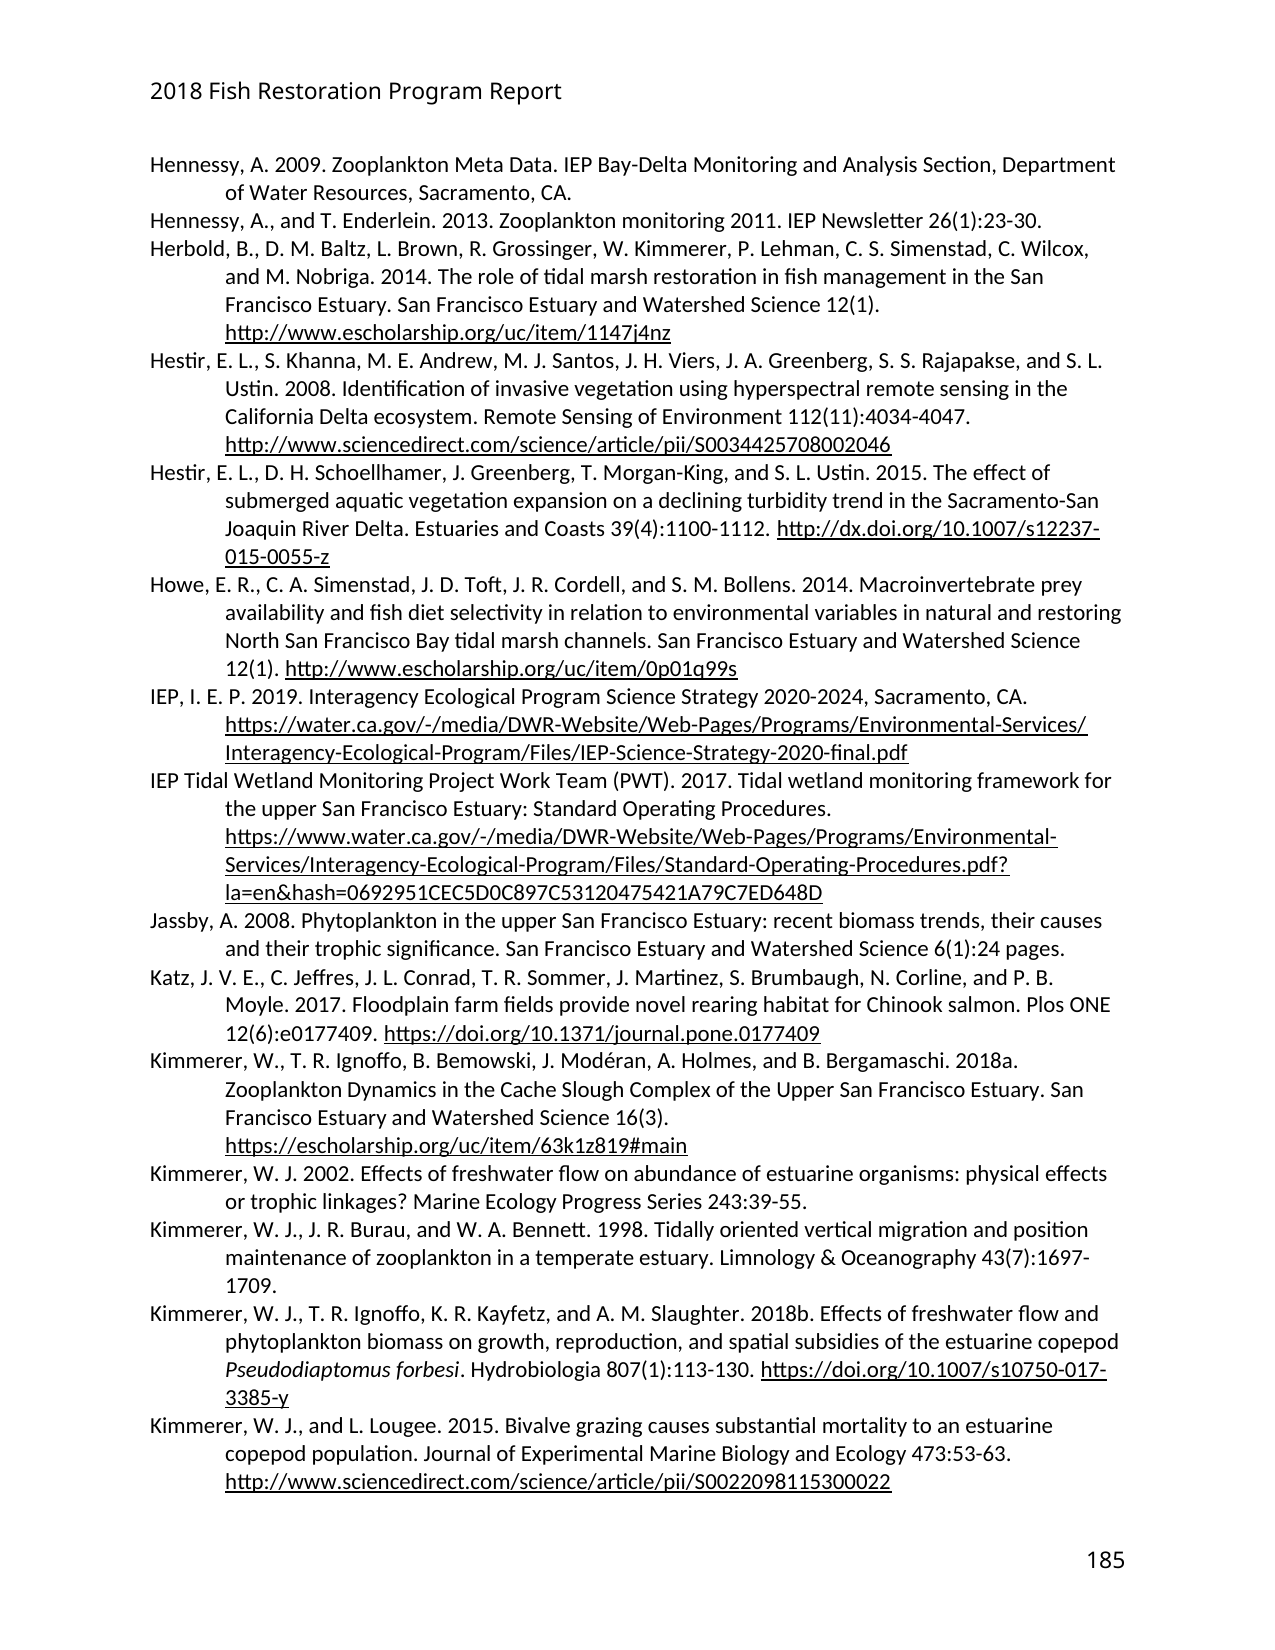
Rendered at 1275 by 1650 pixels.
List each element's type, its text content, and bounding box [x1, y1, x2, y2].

text Katz, J. V. E., C. Jeffres, J. L. Conrad, T. R. Sommer, J. Martinez, S. Brumbaugh, N. Corline, and P. B. Moyle. 2017. Floodplain farm fields provide novel rearing habitat for Chinook salmon. Plos ONE 12(6):e0177409. https://doi.org/10.1371/journal.pone.0177409 [150, 963, 1125, 1047]
text Hestir, E. L., D. H. Schoellhamer, J. Greenberg, T. Morgan-King, and S. L. Ustin. 2015. The effect of submerged aquatic vegetation expansion on a declining turbidity trend in the Sacramento-San Joaquin River Delta. Estuaries and Coasts 39(4):1100-1112. http://dx.doi.org/10.1007/s12237-015-0055-z [150, 458, 1125, 570]
text Howe, E. R., C. A. Simenstad, J. D. Toft, J. R. Cordell, and S. M. Bollens. 2014. Macroinvertebrate prey availability and fish diet selectivity in relation to environmental variables in natural and restoring North San Francisco Bay tidal marsh channels. San Francisco Estuary and Watershed Science 12(1). http://www.escholarship.org/uc/item/0p01q99s [150, 570, 1125, 682]
text Kimmerer, W. J. 2002. Effects of freshwater flow on abundance of estuarine organisms: physical effects or trophic linkages? Marine Ecology Progress Series 243:39-55. [150, 1159, 1125, 1215]
text Hennessy, A., and T. Enderlein. 2013. Zooplankton monitoring 2011. IEP Newsletter 26(1):23-30. [150, 206, 1125, 234]
text Kimmerer, W., T. R. Ignoffo, B. Bemowski, J. Modéran, A. Holmes, and B. Bergamaschi. 2018a. Zooplankton Dynamics in the Cache Slough Complex of the Upper San Francisco Estuary. San Francisco Estuary and Watershed Science 16(3). https://escholarship.org/uc/item/63k1z819#main [150, 1047, 1125, 1159]
text Jassby, A. 2008. Phytoplankton in the upper San Francisco Estuary: recent biomass trends, their causes and their trophic significance. San Francisco Estuary and Watershed Science 6(1):24 pages. [150, 907, 1125, 963]
text Kimmerer, W. J., J. R. Burau, and W. A. Bennett. 1998. Tidally oriented vertical migration and position maintenance of zooplankton in a temperate estuary. Limnology & Oceanography 43(7):1697-1709. [150, 1215, 1125, 1299]
text IEP, I. E. P. 2019. Interagency Ecological Program Science Strategy 2020-2024, Sacramento, CA. https://water.ca.gov/-/media/DWR-Website/Web-Pages/Programs/Environmental-Services/Interagency-Ecological-Program/Files/IEP-Science-Strategy-2020-final.pdf [150, 682, 1125, 766]
text Herbold, B., D. M. Baltz, L. Brown, R. Grossinger, W. Kimmerer, P. Lehman, C. S. Simenstad, C. Wilcox, and M. Nobriga. 2014. The role of tidal marsh restoration in fish management in the San Francisco Estuary. San Francisco Estuary and Watershed Science 12(1). http://www.escholarship.org/uc/item/1147j4nz [150, 234, 1125, 346]
text Kimmerer, W. J., T. R. Ignoffo, K. R. Kayfetz, and A. M. Slaughter. 2018b. Effects of freshwater flow and phytoplankton biomass on growth, reproduction, and spatial subsidies of the estuarine copepod Pseudodiaptomus forbesi. Hydrobiologia 807(1):113-130. https://doi.org/10.1007/s10750-017-3385-y [150, 1299, 1125, 1411]
text Hennessy, A. 2009. Zooplankton Meta Data. IEP Bay-Delta Monitoring and Analysis Section, Department of Water Resources, Sacramento, CA. [150, 150, 1125, 206]
text IEP Tidal Wetland Monitoring Project Work Team (PWT). 2017. Tidal wetland monitoring framework for the upper San Francisco Estuary: Standard Operating Procedures. https://www.water.ca.gov/-/media/DWR-Website/Web-Pages/Programs/Environmental-Services/Interagency-Ecological-Program/Files/Standard-Operating-Procedures.pdf?la=en&hash=0692951CEC5D0C897C53120475421A79C7ED648D [150, 766, 1125, 907]
text Kimmerer, W. J., and L. Lougee. 2015. Bivalve grazing causes substantial mortality to an estuarine copepod population. Journal of Experimental Marine Biology and Ecology 473:53-63. http://www.sciencedirect.com/science/article/pii/S0022098115300022 [150, 1411, 1125, 1495]
text Hestir, E. L., S. Khanna, M. E. Andrew, M. J. Santos, J. H. Viers, J. A. Greenberg, S. S. Rajapakse, and S. L. Ustin. 2008. Identification of invasive vegetation using hyperspectral remote sensing in the California Delta ecosystem. Remote Sensing of Environment 112(11):4034-4047. http://www.sciencedirect.com/science/article/pii/S0034425708002046 [150, 346, 1125, 458]
